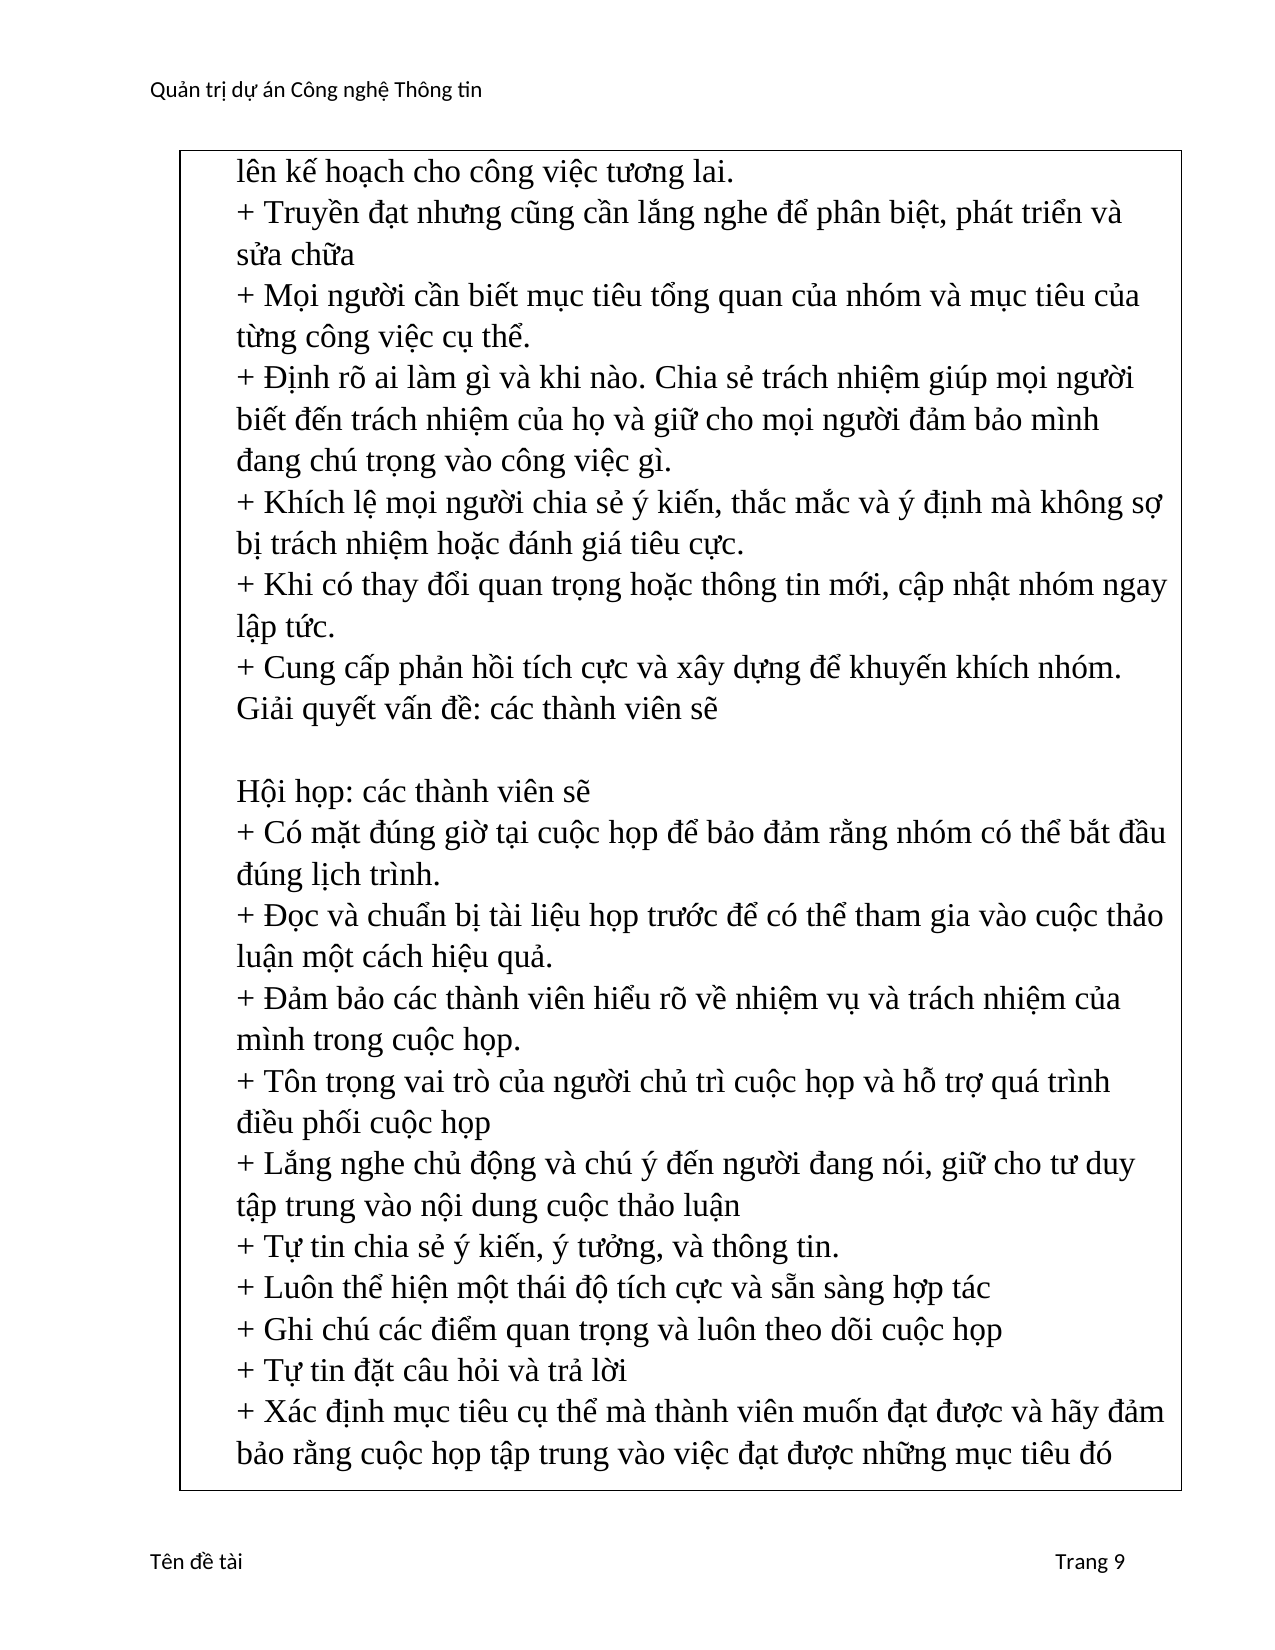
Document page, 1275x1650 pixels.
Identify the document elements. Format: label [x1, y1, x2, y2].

table_header [181, 151, 1181, 1490]
